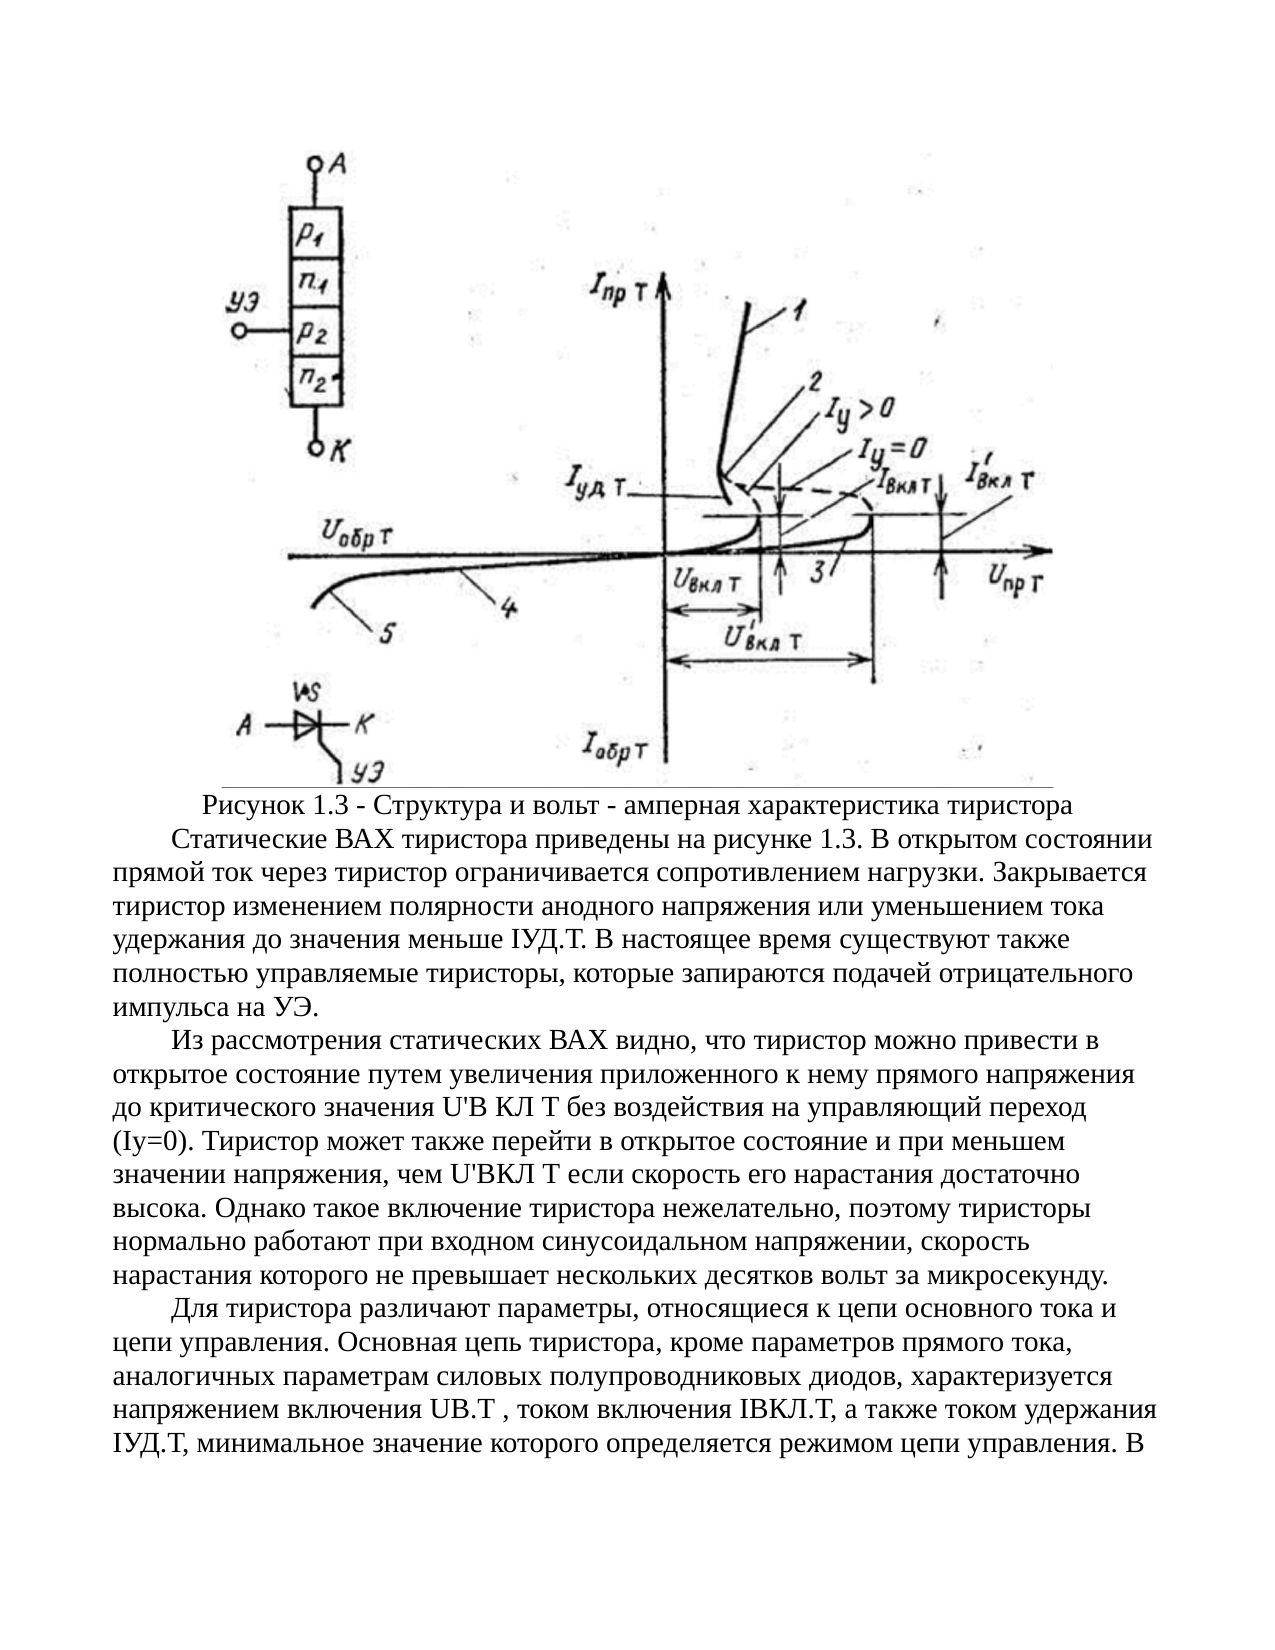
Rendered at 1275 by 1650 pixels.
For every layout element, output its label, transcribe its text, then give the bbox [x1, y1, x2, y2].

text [112, 1291, 1162, 1458]
text Рисунок 1.3 - Структура и вольт - амперная характеристика тиристора [112, 787, 1162, 821]
text удержания до значения меньше ІУД.Т. В настоящее время существуют также полностью управляемые тиристоры, которые запираются подачей отрицательного импульса на УЭ. [112, 922, 1162, 1022]
text Статические ВАХ тиристора приведены на рисунке 1.3. В открытом состоянии прямой ток через тиристор ограничивается сопротивлением нагрузки. Закрывается тиристор изменением полярности анодного напряжения или уменьшением тока [112, 821, 1162, 922]
picture [221, 150, 1054, 788]
list Из рассмотрения статических ВАХ видно, что тиристор можно привести в открытое состояние путем увеличения приложенного к нему прямого напряжения до критического значения U'B КЛ Т без воздействия на управляющий переход (Iy=0). Тиристор может также перейти в открытое состояние и при меньшем значении напряжения, чем U'ВКЛ Т если скорость его нарастания достаточно высока. Однако такое включение тиристора нежелательно, поэтому тиристоры нормально работают при входном синусоидальном напряжении, скорость нарастания которого не превышает нескольких десятков вольт за микросекунду. [112, 1022, 1162, 1291]
